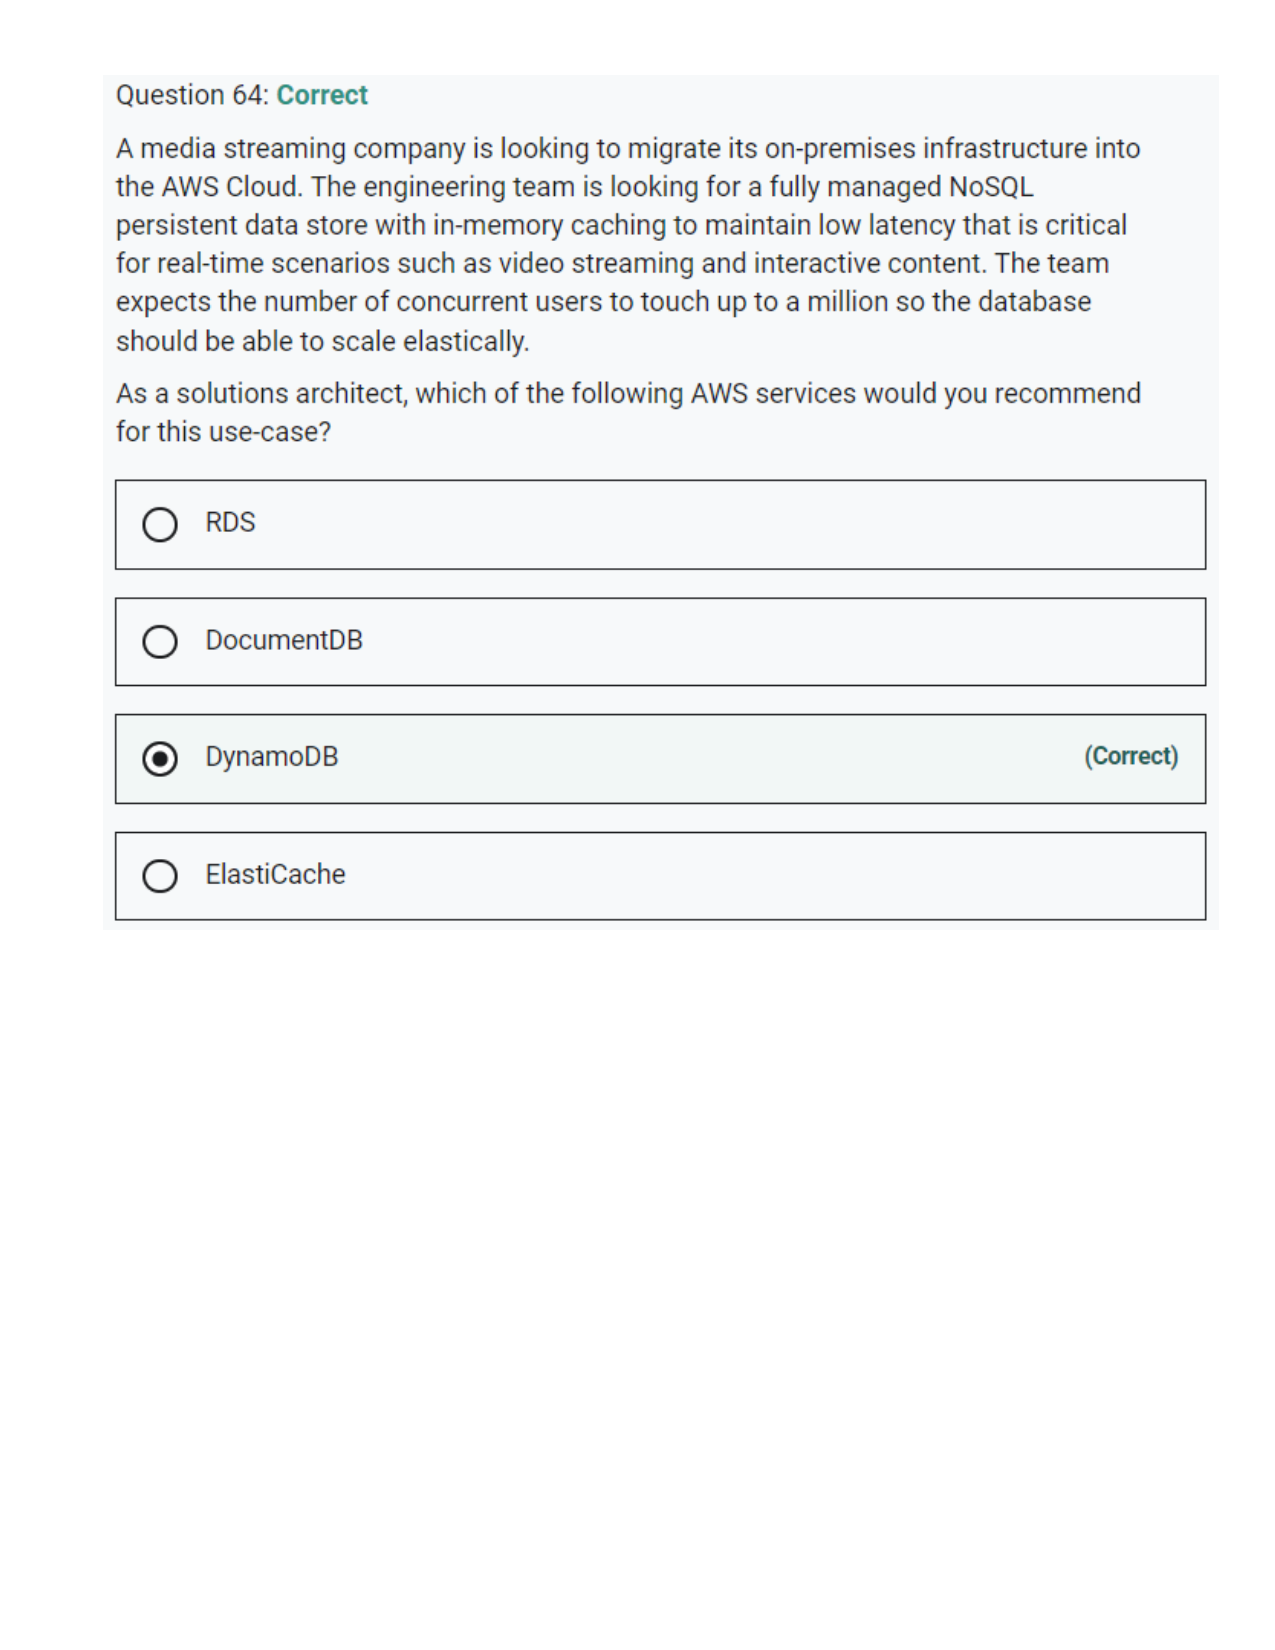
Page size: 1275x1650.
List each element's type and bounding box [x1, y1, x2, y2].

picture [103, 75, 1219, 930]
